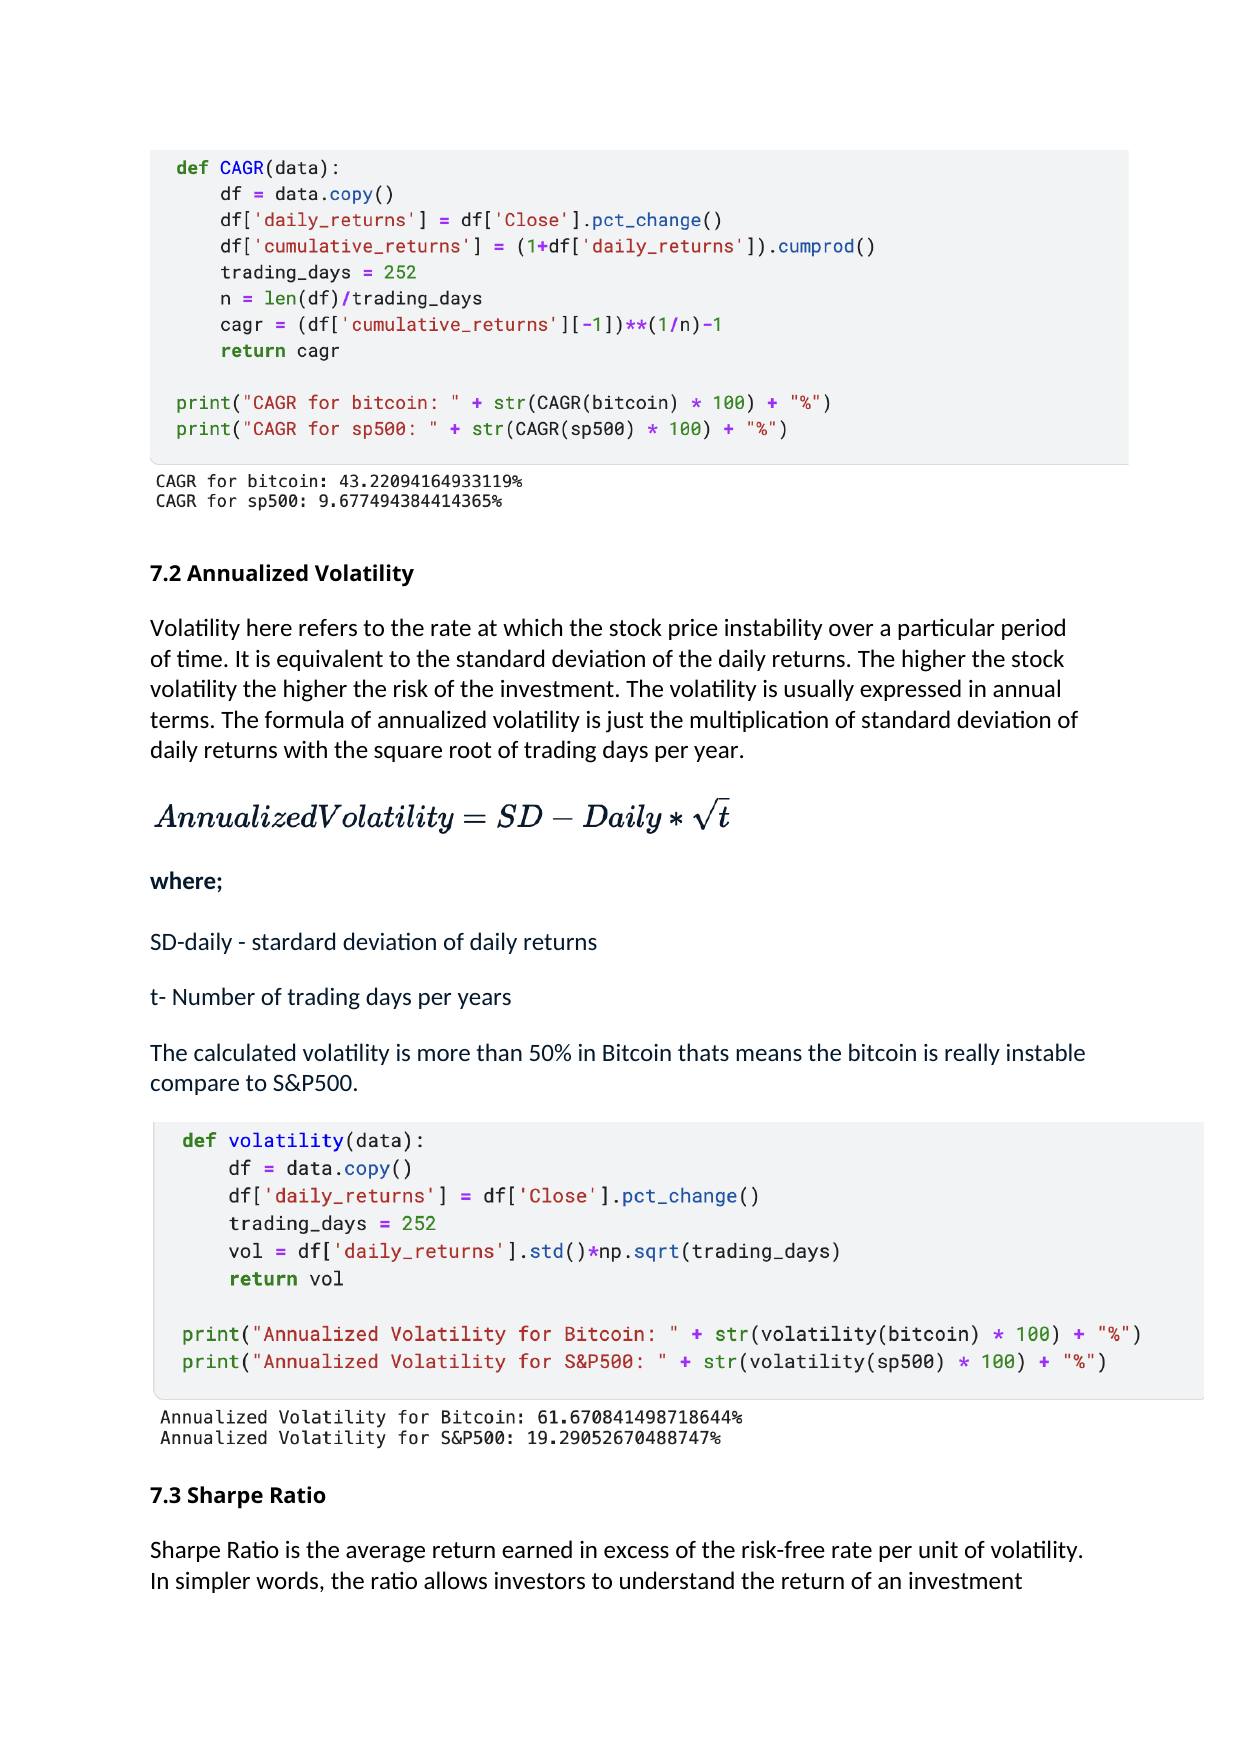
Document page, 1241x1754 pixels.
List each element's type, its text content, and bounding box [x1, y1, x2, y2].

picture [150, 1122, 1204, 1455]
text where; [150, 865, 1090, 895]
text 7.2 Annualized Volatility [150, 558, 1090, 587]
text t- Number of trading days per years [150, 981, 1090, 1012]
text Volatility here refers to the rate at which the stock price instability over a particular period of time. It is equivalent to the standard deviation of the daily returns. The higher the stock volatility the higher the risk of the investment. The volatility is usually expressed in annual terms. The formula of annualized volatility is just the multiplication of standard deviation of daily returns with the square root of trading days per year. [150, 612, 1090, 765]
picture [150, 150, 1129, 517]
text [150, 1534, 1090, 1596]
text The calculated volatility is more than 50% in Bitcoin thats means the bitcoin is really instable compare to S&P500. [150, 1037, 1090, 1098]
text 7.3 Sharpe Ratio [150, 1480, 1090, 1509]
text SD-daily - stardard deviation of daily returns [150, 926, 1090, 956]
picture [150, 790, 744, 840]
